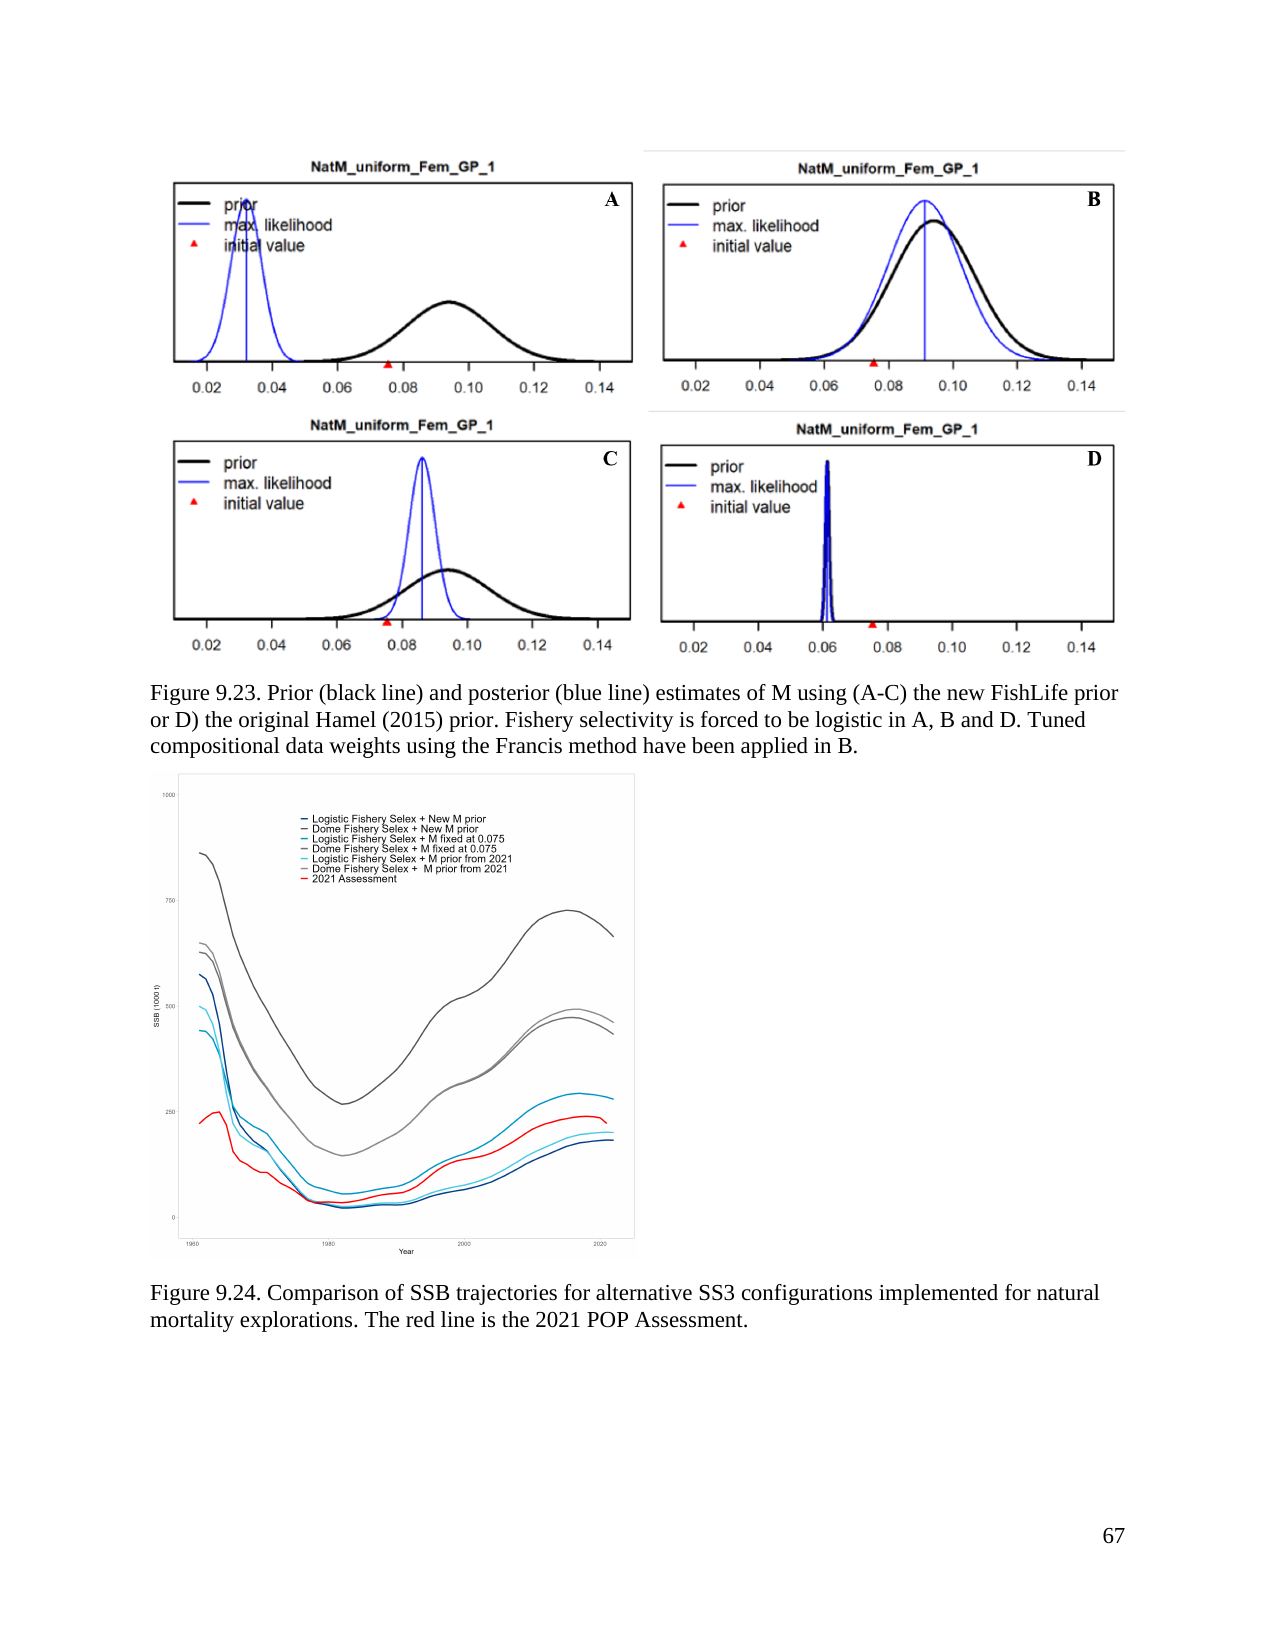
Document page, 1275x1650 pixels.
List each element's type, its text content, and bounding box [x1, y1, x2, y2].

text Figure 9.24. Comparison of SSB trajectories for alternative SS3 configurations implemented for natural mortality explorations. The red line is the 2021 POP Assessment. [150, 1279, 1125, 1332]
text Figure 9.23. Prior (black line) and posterior (blue line) estimates of M using (A-C) the new FishLife prior or D) the original Hamel (2015) prior. Fishery selectivity is forced to be logistic in A, B and D. Tuned compositional data weights using the Francis method have been applied in B. [150, 679, 1125, 758]
picture [150, 150, 1125, 659]
picture [150, 771, 638, 1259]
